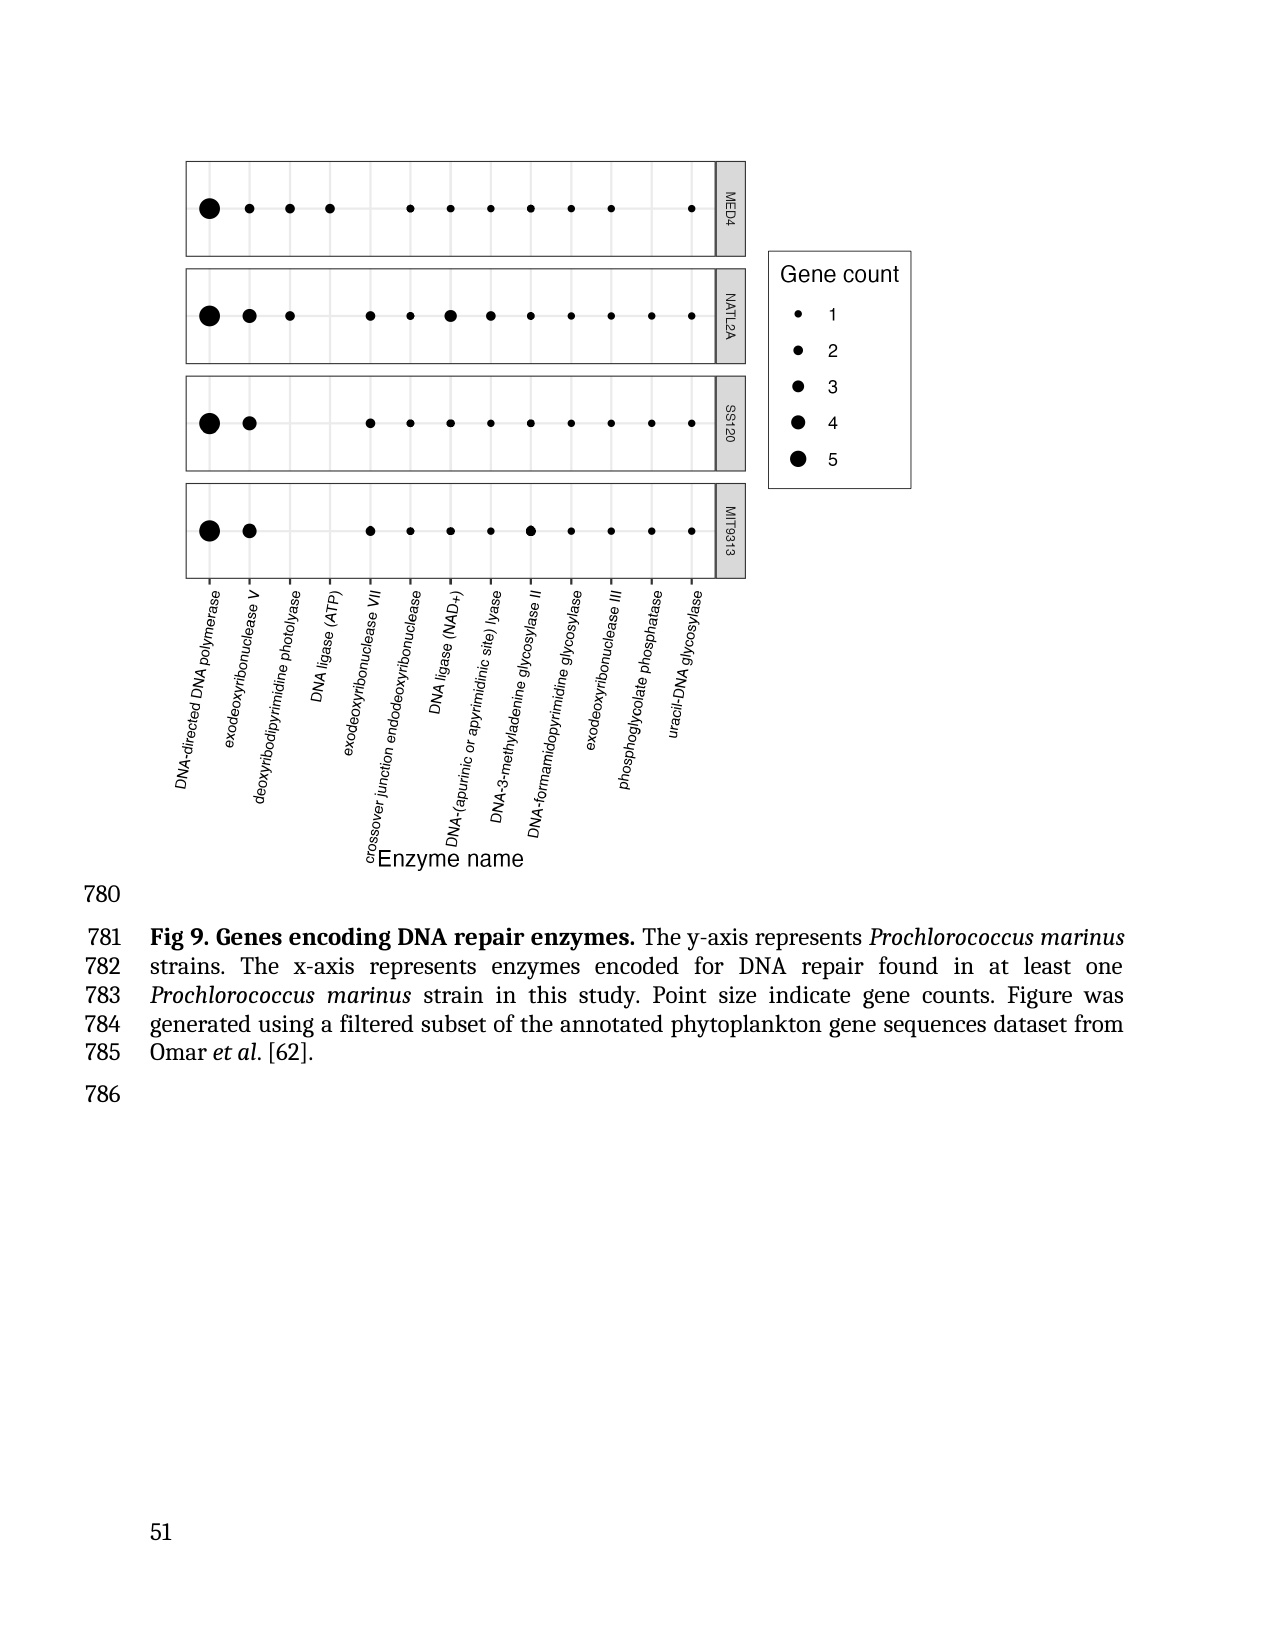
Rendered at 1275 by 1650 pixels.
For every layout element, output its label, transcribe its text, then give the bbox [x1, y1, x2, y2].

text Fig 9. Genes encoding DNA repair enzymes. The y-axis represents Prochlorococcus marinus strains. The x-axis represents enzymes encoded for DNA repair found in at least one Prochlorococcus marinus strain in this study. Point size indicate gene counts. Figure was generated using a filtered subset of the annotated phytoplankton gene sequences dataset from Omar et al. [62]. [150, 923, 1125, 1067]
picture [168, 150, 922, 903]
